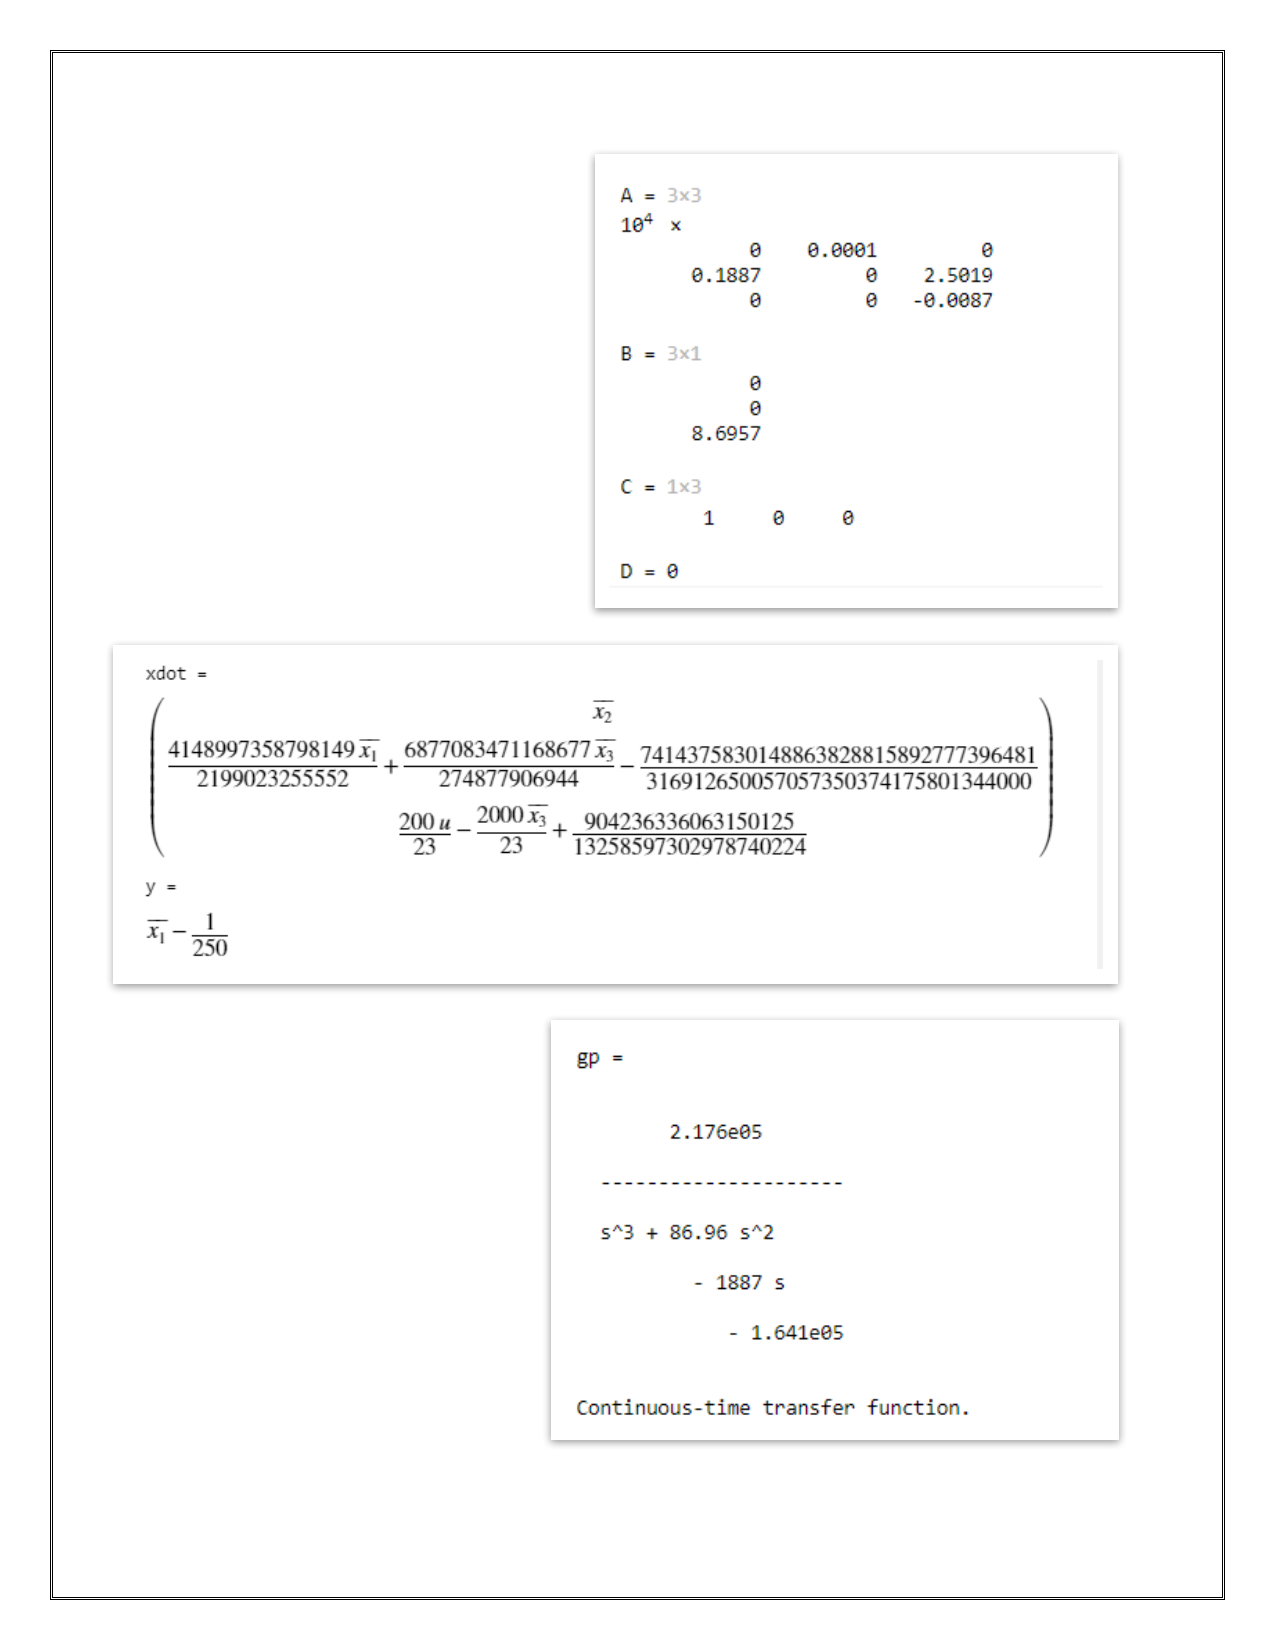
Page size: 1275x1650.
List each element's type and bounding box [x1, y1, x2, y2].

picture [128, 660, 1103, 969]
picture [609, 169, 1103, 594]
picture [565, 1035, 1104, 1425]
